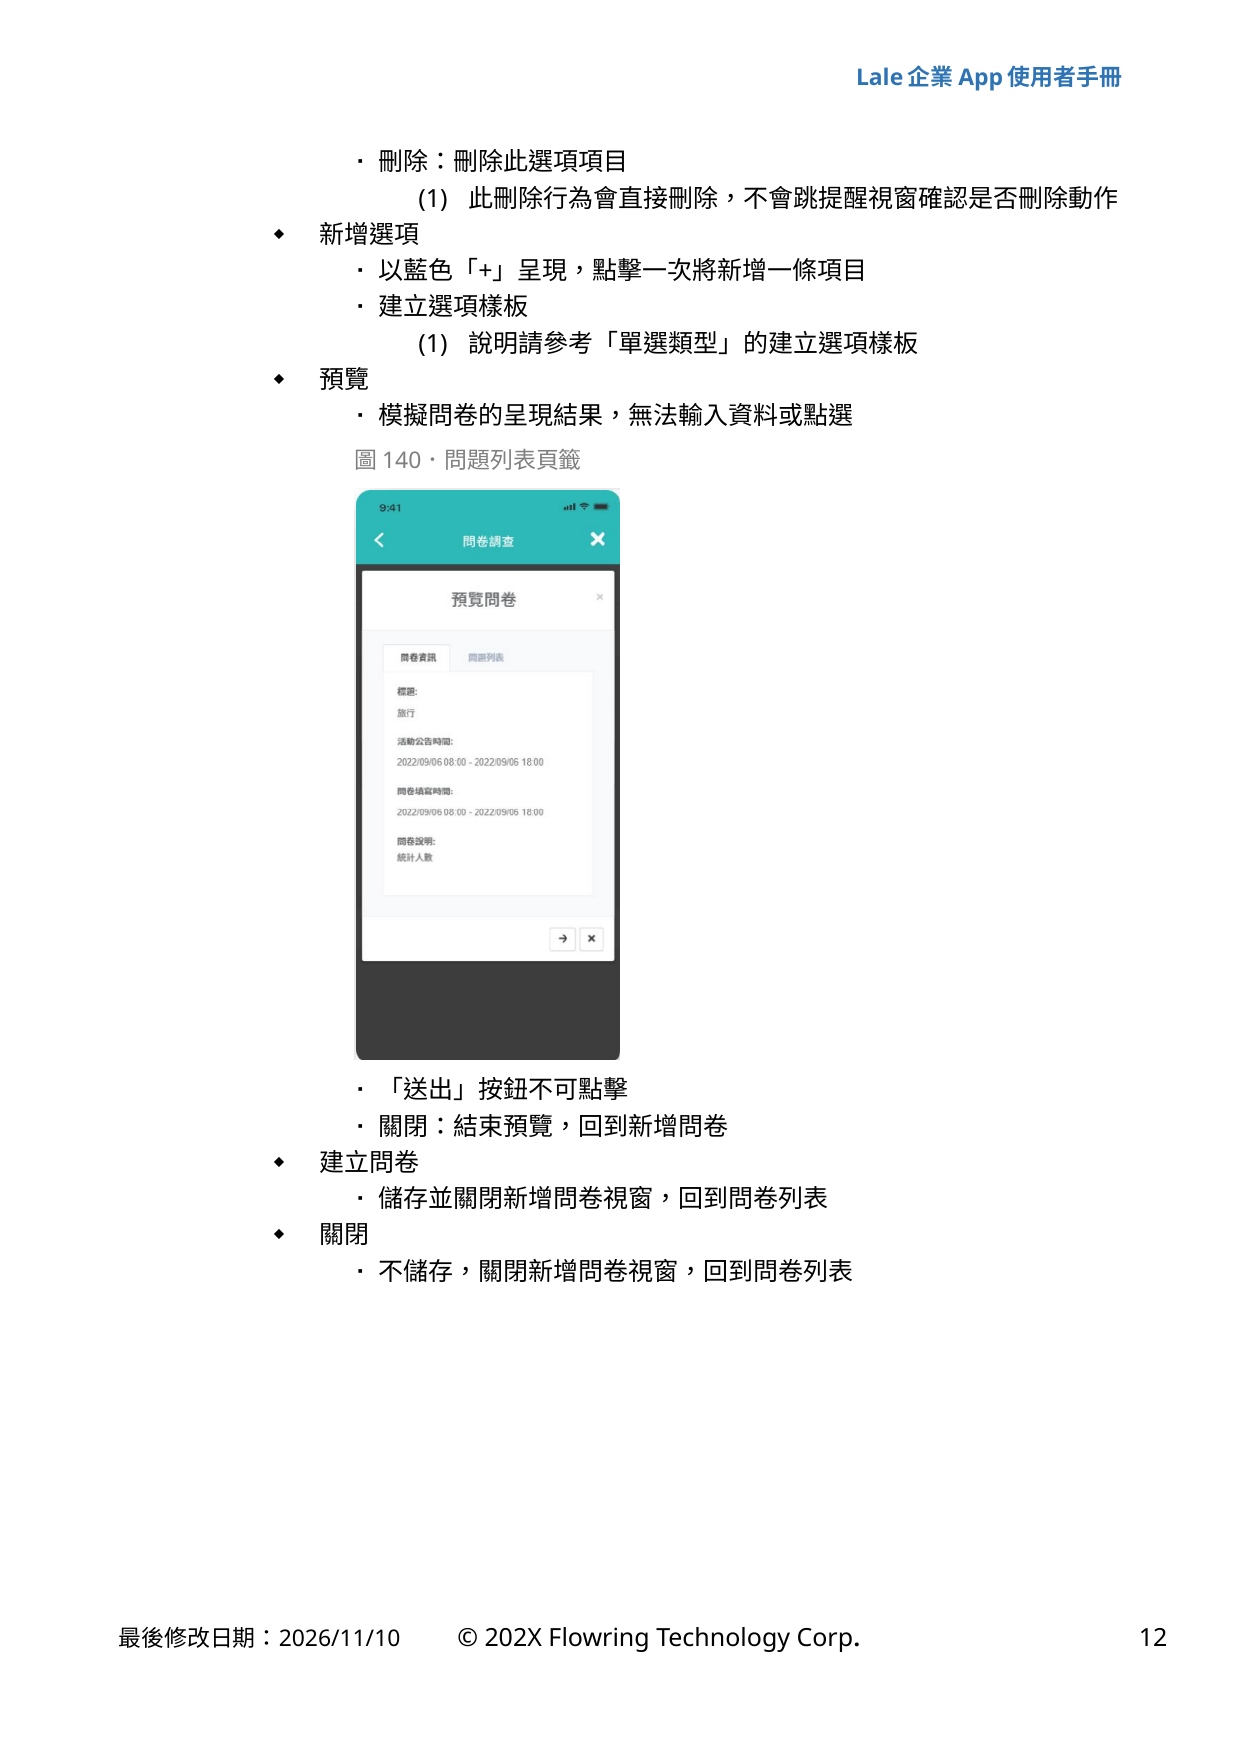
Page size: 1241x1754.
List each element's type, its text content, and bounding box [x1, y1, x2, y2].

picture [354, 488, 620, 1060]
list 以藍色「+」呈現，點擊一次將新增一條項目 [354, 251, 1122, 287]
list 模擬問卷的呈現結果，無法輸入資料或點選 [354, 396, 1122, 432]
list 建立選項樣板 [354, 287, 1122, 323]
list 不儲存，關閉新增問卷視窗，回到問卷列表 [354, 1251, 1122, 1287]
list 建立問卷 [272, 1142, 1122, 1179]
list 預覽 [272, 359, 1122, 396]
list 關閉：結束預覽，回到新增問卷 [354, 1106, 1122, 1142]
list 刪除：刪除此選項項目 [354, 142, 1122, 178]
list 此刪除行為會直接刪除，不會跳提醒視窗確認是否刪除動作 [418, 178, 1122, 214]
list 說明請參考「單選類型」的建立選項樣板 [418, 323, 1122, 359]
list 關閉 [272, 1215, 1122, 1251]
list 新增選項 [272, 214, 1122, 251]
text 圖140．問題列表頁籤 [304, 442, 1122, 476]
list 儲存並關閉新增問卷視窗，回到問卷列表 [354, 1179, 1122, 1215]
